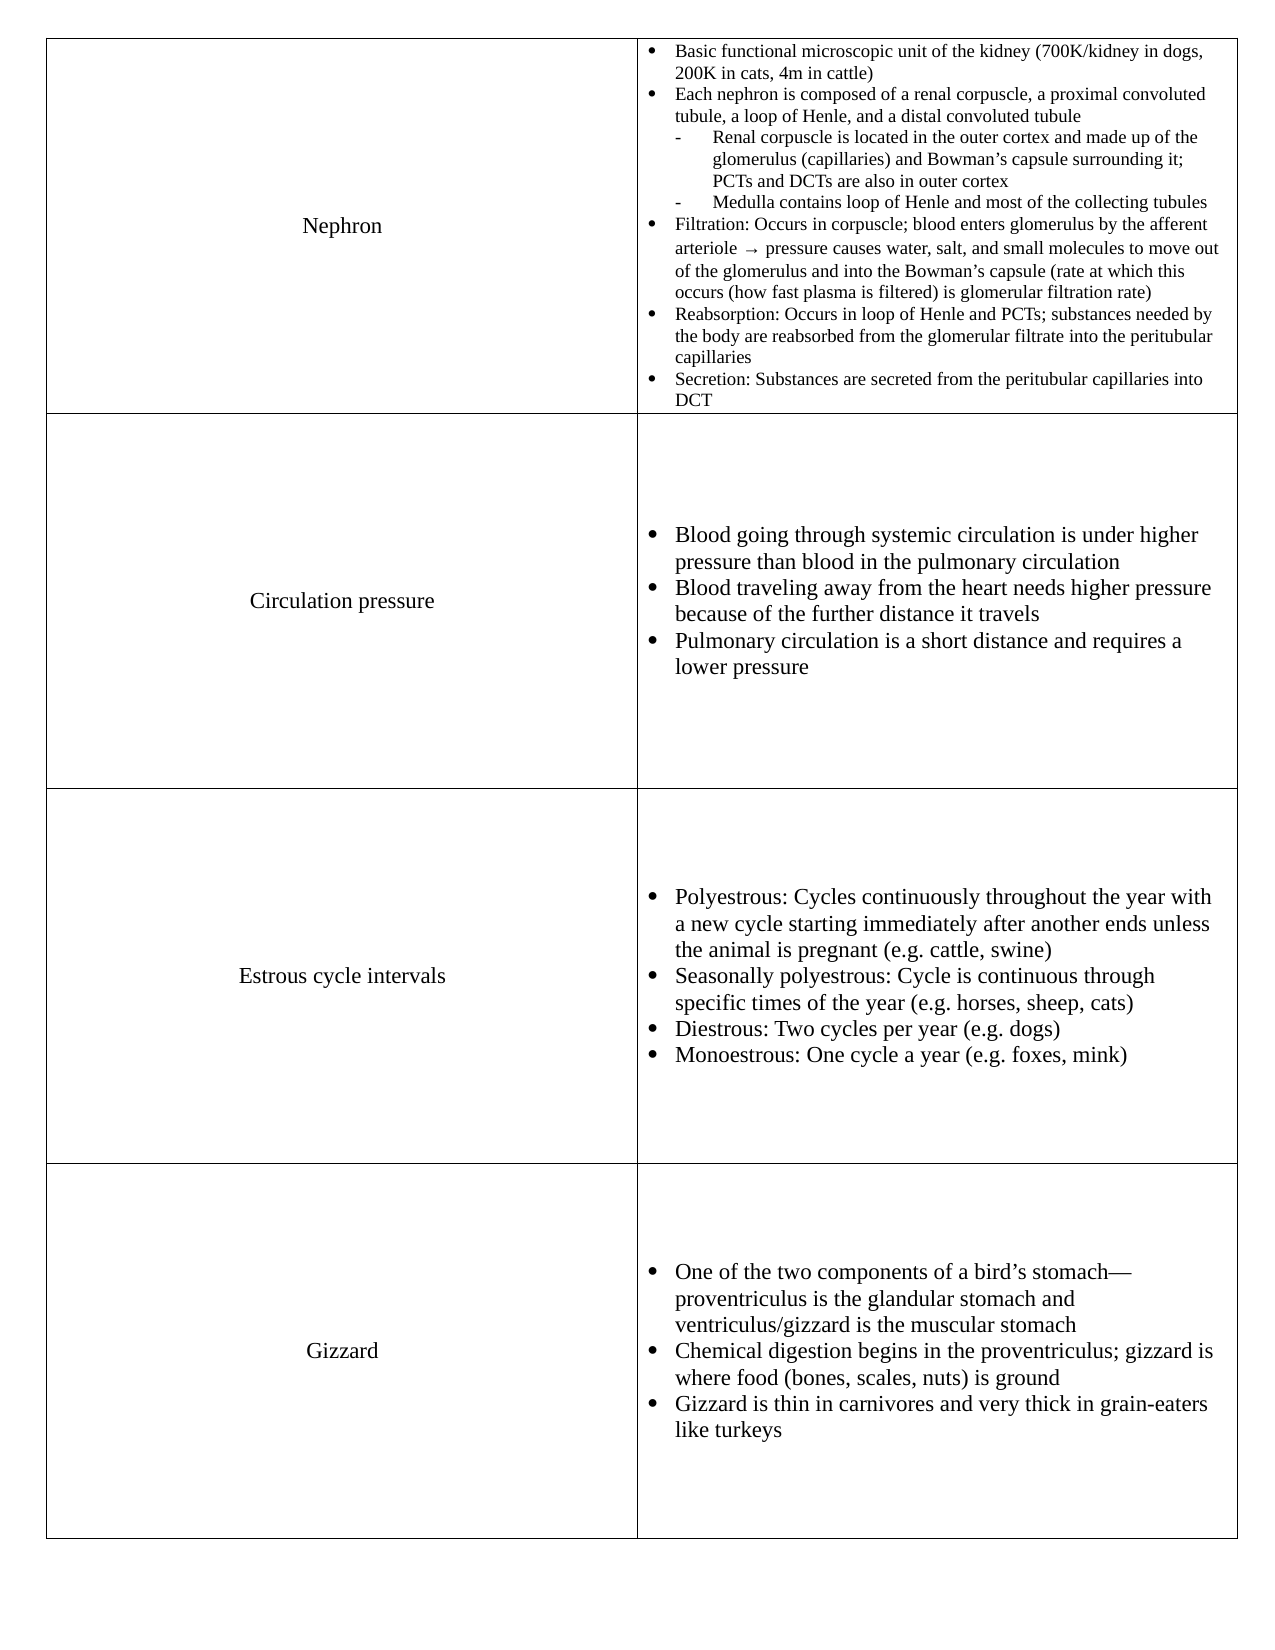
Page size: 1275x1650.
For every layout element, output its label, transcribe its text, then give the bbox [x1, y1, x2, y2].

table_cell Basic functional microscopic unit of the kidney (700K/kidney in dogs, 200K in cats, 4m in cattle) Each nephron is composed of a renal corpuscle, a proximal convoluted tubule, a loop of Henle, and a distal convoluted tubule Renal corpuscle is located in the outer cortex and made up of the glomerulus (capillaries) and Bowman’s capsule surrounding it; PCTs and DCTs are also in outer cortex Medulla contains loop of Henle and most of the collecting tubules Filtration: Occurs in corpuscle; blood enters glomerulus by the afferent arteriole → pressure causes water, salt, and small molecules to move out of the glomerulus and into the Bowman’s capsule (rate at which this occurs (how fast plasma is filtered) is glomerular filtration rate) Reabsorption: Occurs in loop of Henle and PCTs; substances needed by the body are reabsorbed from the glomerular filtrate into the peritubular capillaries Secretion: Substances are secreted from the peritubular capillaries into DCT [638, 39, 1237, 412]
table_cell Circulation pressure [47, 414, 637, 787]
table_cell One of the two components of a bird’s stomach—proventriculus is the glandular stomach and ventriculus/gizzard is the muscular stomach Chemical digestion begins in the proventriculus; gizzard is where food (bones, scales, nuts) is ground Gizzard is thin in carnivores and very thick in grain-eaters like turkeys [638, 1164, 1237, 1537]
table_cell Polyestrous: Cycles continuously throughout the year with a new cycle starting immediately after another ends unless the animal is pregnant (e.g. cattle, swine) Seasonally polyestrous: Cycle is continuous through specific times of the year (e.g. horses, sheep, cats) Diestrous: Two cycles per year (e.g. dogs) Monoestrous: One cycle a year (e.g. foxes, mink) [638, 789, 1237, 1162]
table_cell Gizzard [47, 1164, 637, 1537]
table_cell Estrous cycle intervals [47, 789, 637, 1162]
table_cell Nephron [47, 39, 637, 412]
table_cell Blood going through systemic circulation is under higher pressure than blood in the pulmonary circulation Blood traveling away from the heart needs higher pressure because of the further distance it travels Pulmonary circulation is a short distance and requires a lower pressure [638, 414, 1237, 787]
